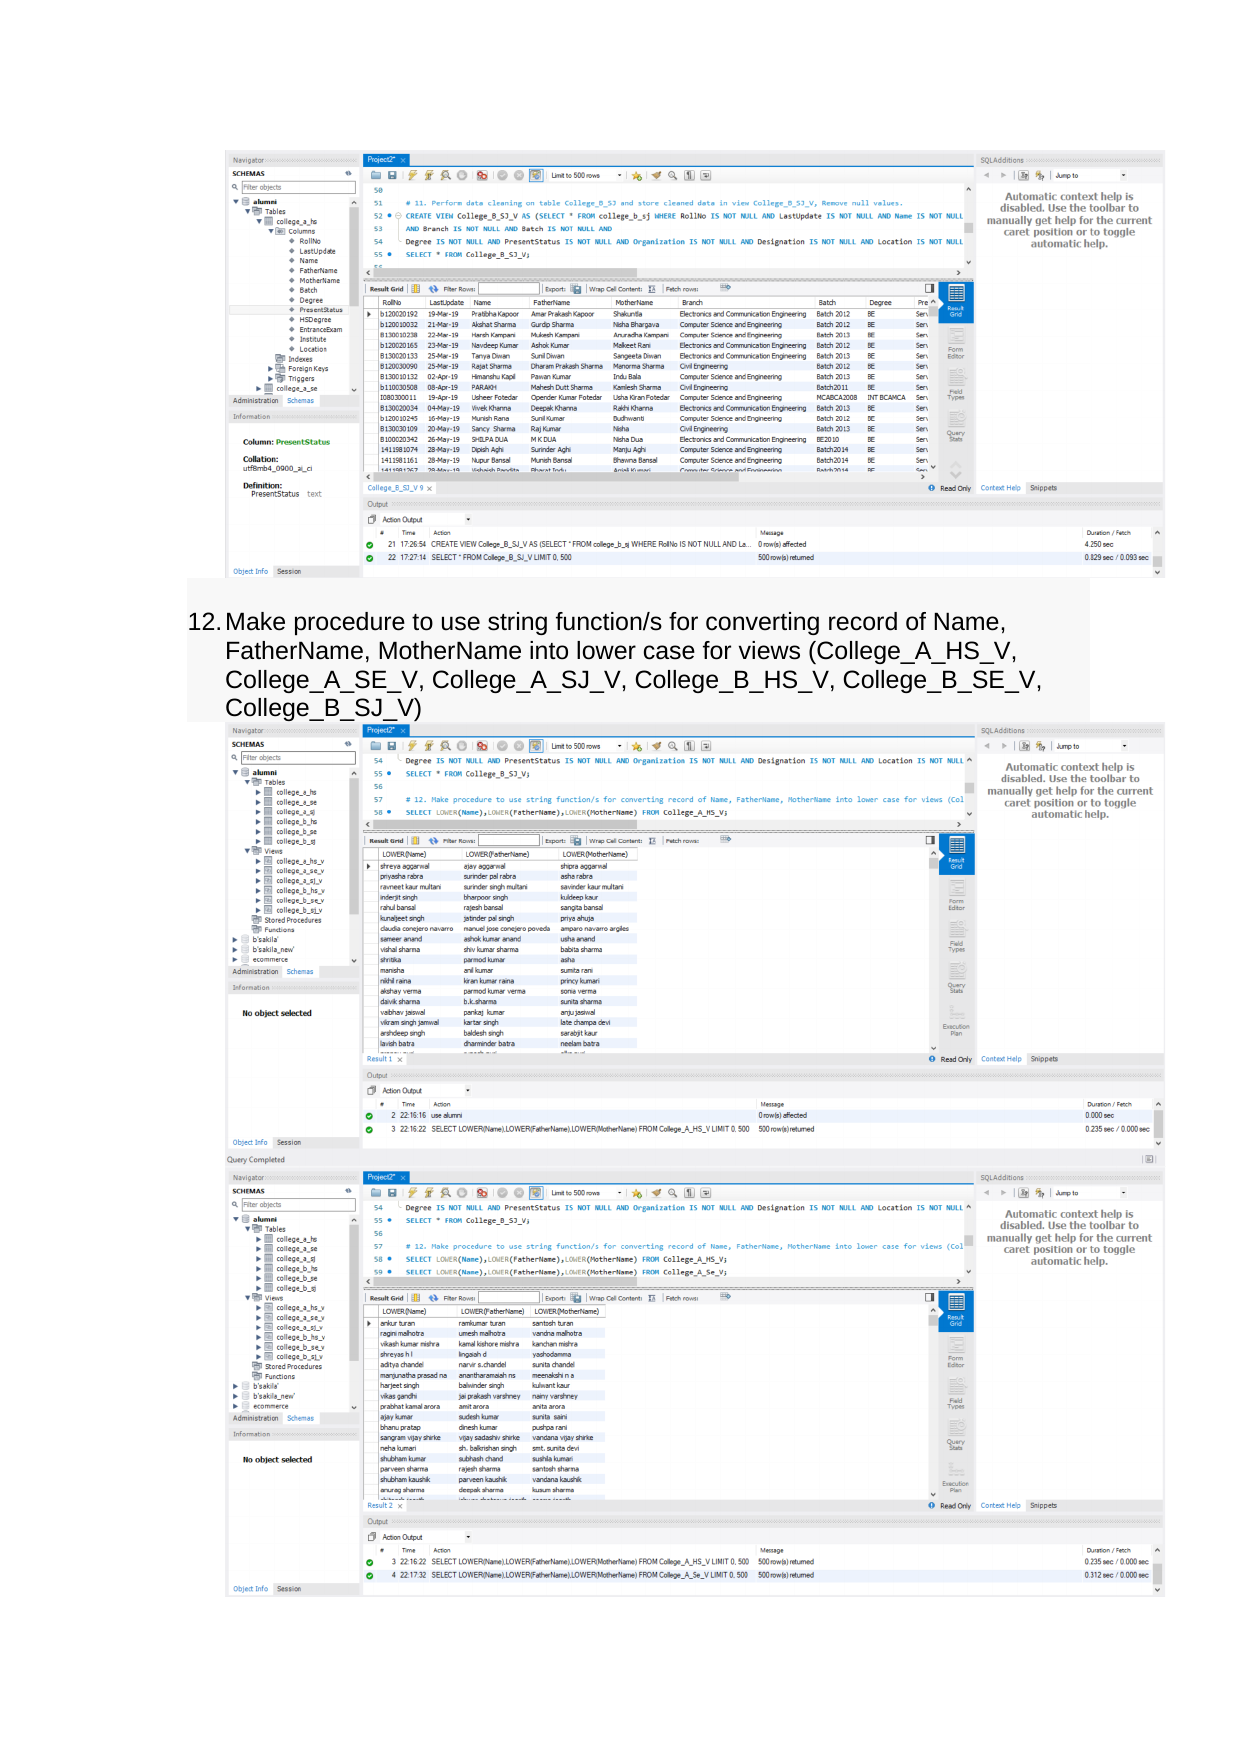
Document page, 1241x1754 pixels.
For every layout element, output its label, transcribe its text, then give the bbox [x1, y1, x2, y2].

picture [225, 150, 1166, 578]
picture [225, 722, 1166, 1597]
list Make procedure to use string function/s for converting record of Name, FatherName, MotherName into lower case for views (College_A_HS_V, College_A_SE_V, College_A_SJ_V, College_B_HS_V, College_B_SE_V, College_B_SJ_V) [187, 607, 1090, 722]
